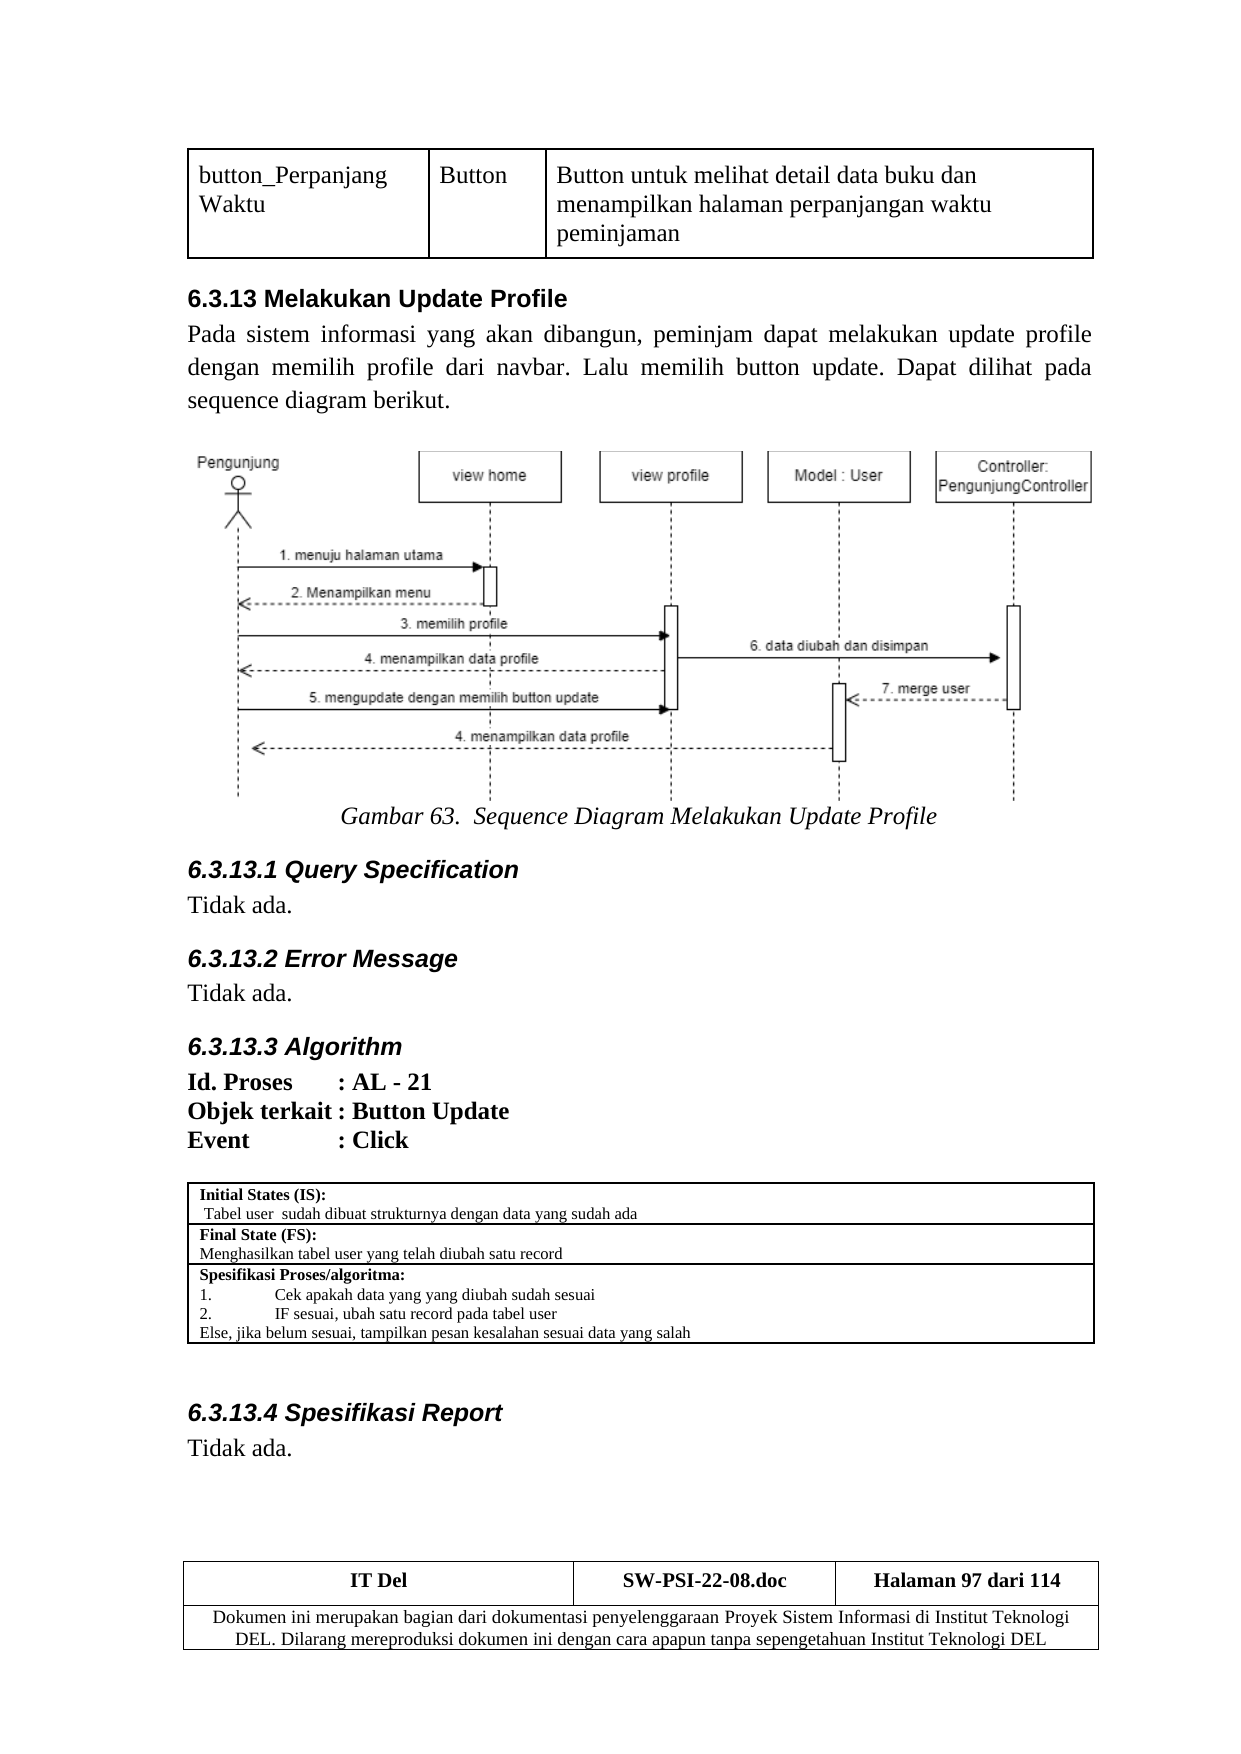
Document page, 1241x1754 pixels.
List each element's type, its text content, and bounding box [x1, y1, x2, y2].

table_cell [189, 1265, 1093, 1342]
text Tidak ada. [187, 1433, 1092, 1461]
subtitle 6.3.13.2 Error Message [187, 943, 1092, 972]
subtitle 6.3.13.4 Spesifikasi Report [187, 1398, 1092, 1426]
subtitle 6.3.13 Melakukan Update Profile [187, 284, 1092, 313]
picture [187, 451, 1092, 801]
text Event : Click [187, 1125, 1092, 1153]
subtitle 6.3.13.1 Query Specification [187, 855, 1092, 883]
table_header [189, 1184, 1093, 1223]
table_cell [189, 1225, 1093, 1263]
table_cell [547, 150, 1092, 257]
text Objek terkait : Button Update [187, 1096, 1092, 1125]
text Gambar 63. Sequence Diagram Melakukan Update Profile [187, 801, 1092, 830]
text Id. Proses : AL - 21 [187, 1067, 1092, 1096]
text Tidak ada. [187, 890, 1092, 918]
subtitle 6.3.13.3 Algorithm [187, 1032, 1092, 1061]
text Pada sistem informasi yang akan dibangun, peminjam dapat melakukan update profile dengan memilih profile dari navbar. Lalu memilih button update. Dapat dilihat pada sequence diagram berikut. [187, 319, 1092, 414]
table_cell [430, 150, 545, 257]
text Tidak ada. [187, 978, 1092, 1007]
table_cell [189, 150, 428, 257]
